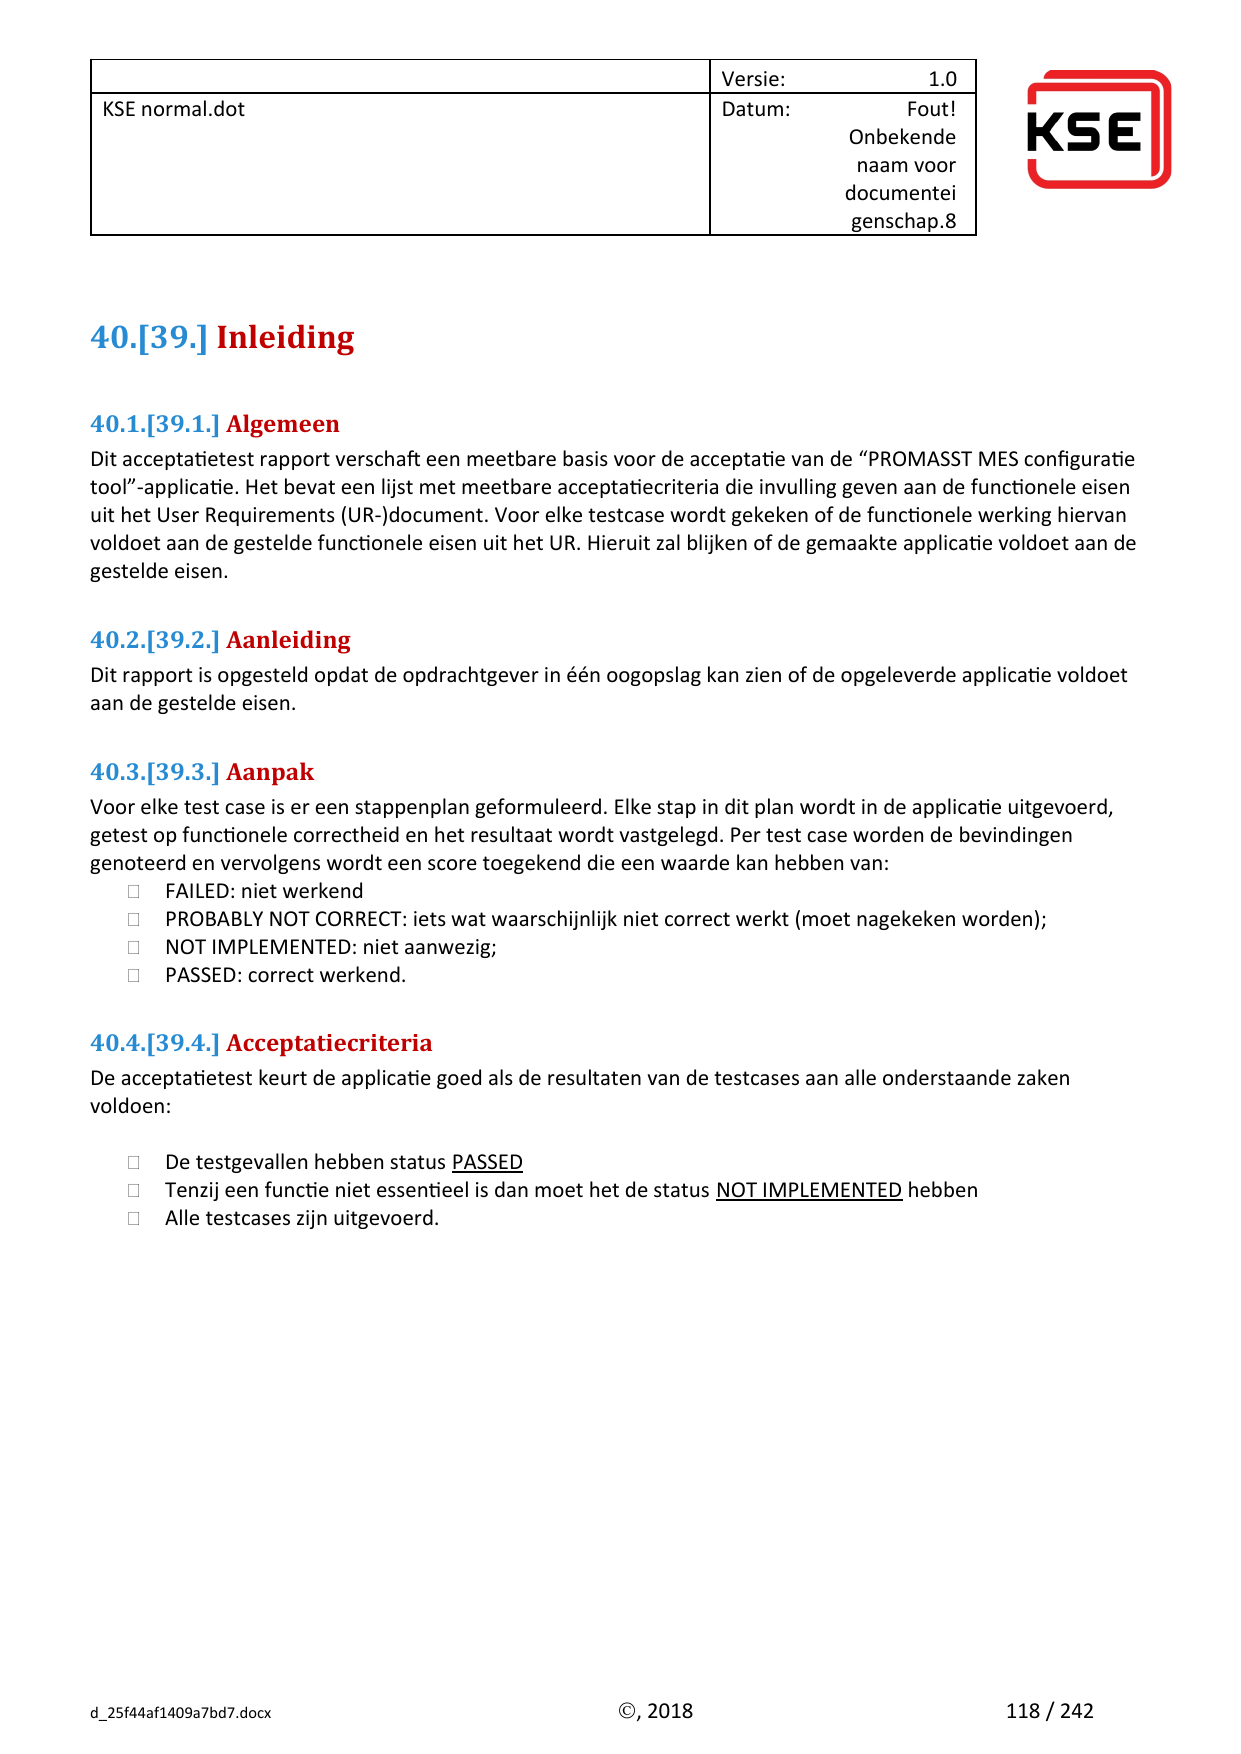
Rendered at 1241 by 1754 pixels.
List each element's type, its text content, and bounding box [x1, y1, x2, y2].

list PROBABLY NOT CORRECT: iets wat waarschijnlijk niet correct werkt (moet nagekeken worden); [127, 904, 1150, 932]
subtitle Acceptatiecriteria [90, 1027, 1150, 1057]
text De acceptatietest keurt de applicatie goed als de resultaten van de testcases aan alle onderstaande zaken voldoen: [90, 1063, 1150, 1119]
list PASSED: correct werkend. [127, 961, 1150, 988]
subtitle Aanleiding [90, 625, 1150, 654]
picture [1027, 70, 1172, 189]
list NOT IMPLEMENTED: niet aanwezig; [127, 932, 1150, 961]
text Voor elke test case is er een stappenplan geformuleerd. Elke stap in dit plan wordt in de applicatie uitgevoerd, getest op functionele correctheid en het resultaat wordt vastgelegd. Per test case worden de bevindingen genoteerd en vervolgens wordt een score toegekend die een waarde kan hebben van: [90, 792, 1150, 876]
subtitle Aanpak [90, 757, 1150, 786]
list Alle testcases zijn uitgevoerd. [127, 1203, 1150, 1231]
list FAILED: niet werkend [127, 876, 1150, 904]
subtitle Algemeen [90, 409, 1150, 438]
list De testgevallen hebben status PASSED [127, 1147, 1150, 1175]
text Dit acceptatietest rapport verschaft een meetbare basis voor de acceptatie van de “PROMASST MES configuratie tool”-applicatie. Het bevat een lijst met meetbare acceptatiecriteria die invulling geven aan de functionele eisen uit het User Requirements (UR-)document. Voor elke testcase wordt gekeken of de functionele werking hiervan voldoet aan de gestelde functionele eisen uit het UR. Hieruit zal blijken of de gemaakte applicatie voldoet aan de gestelde eisen. [90, 444, 1150, 584]
subtitle Inleiding [90, 317, 1150, 356]
list Tenzij een functie niet essentieel is dan moet het de status NOT IMPLEMENTED hebben [127, 1175, 1150, 1203]
text Dit rapport is opgesteld opdat de opdrachtgever in één oogopslag kan zien of de opgeleverde applicatie voldoet aan de gestelde eisen. [90, 660, 1150, 716]
